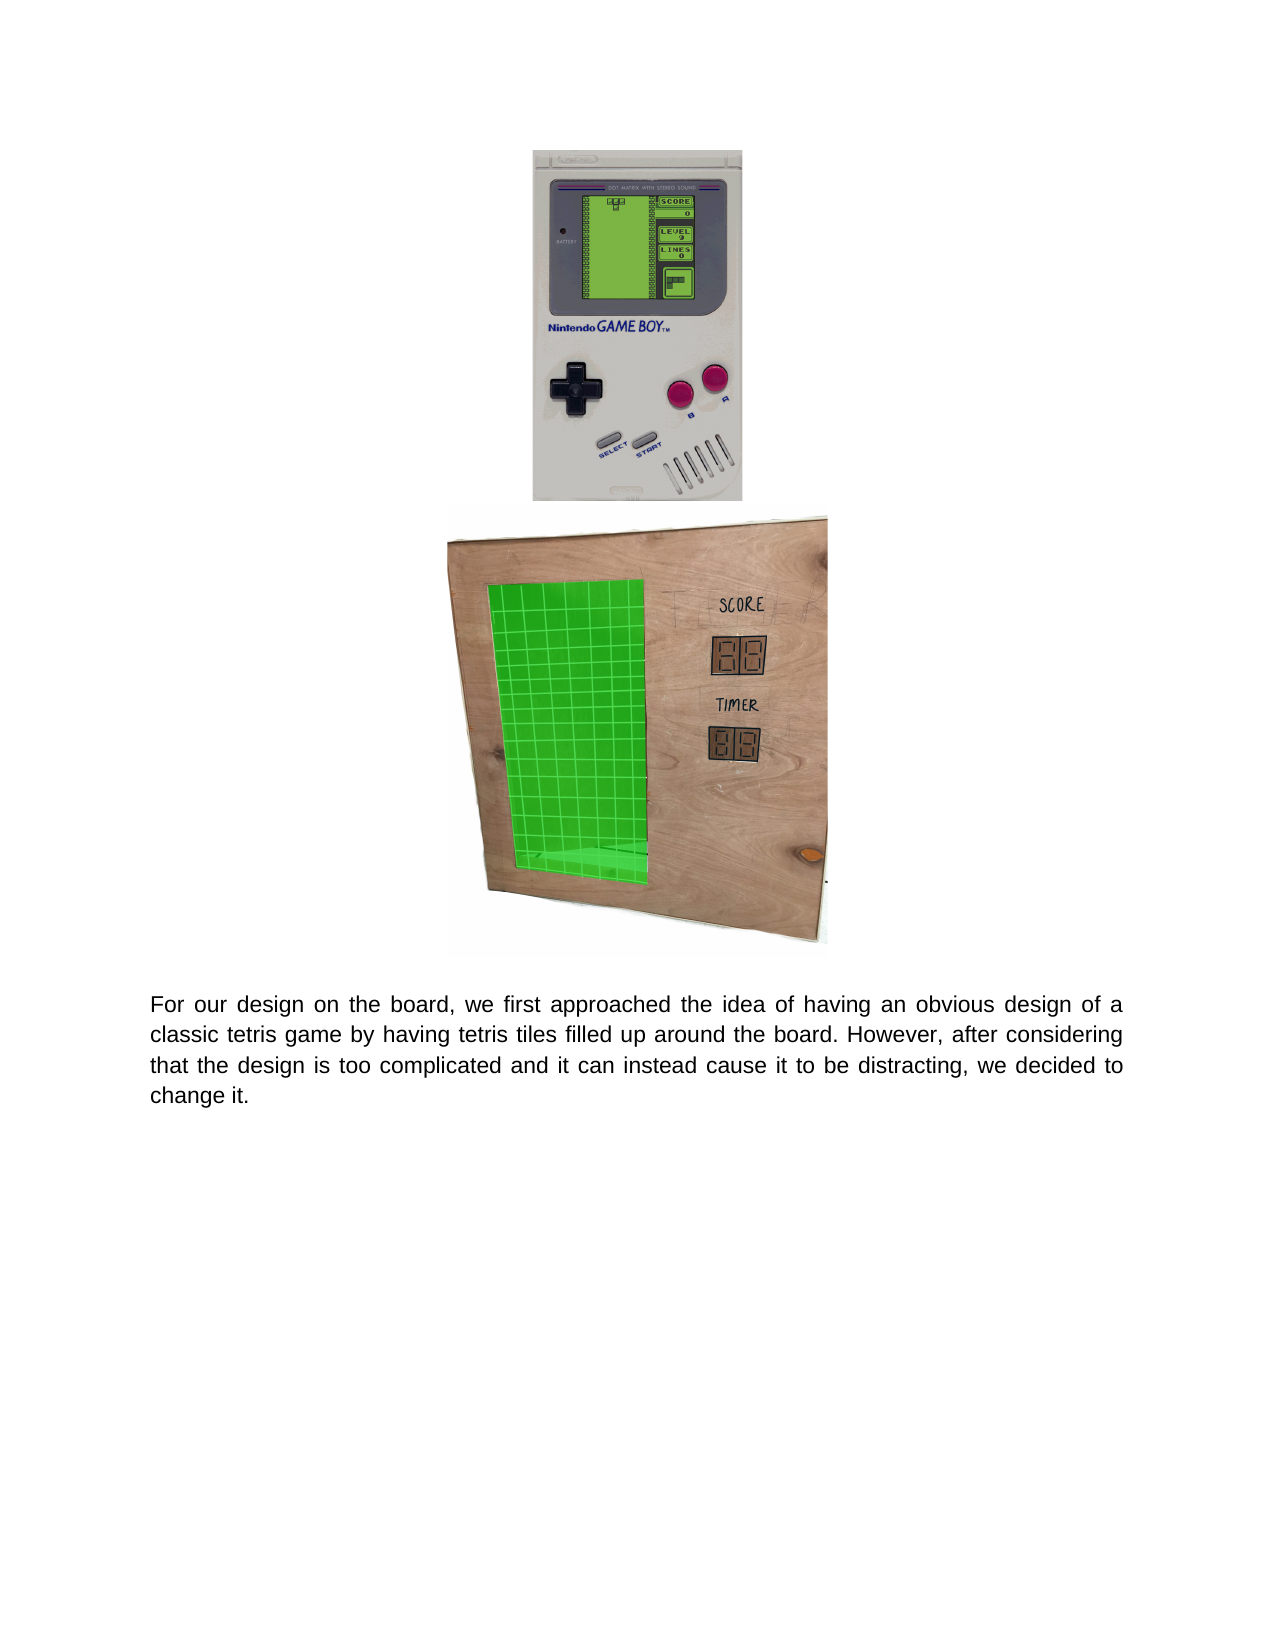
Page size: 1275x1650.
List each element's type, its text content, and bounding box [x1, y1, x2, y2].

picture [532, 150, 743, 501]
picture [447, 504, 828, 958]
text For our design on the board, we first approached the idea of having an obvious design of a classic tetris game by having tetris tiles filled up around the board. However, after considering that the design is too complicated and it can instead cause it to be distracting, we decided to change it. [150, 991, 1125, 1108]
